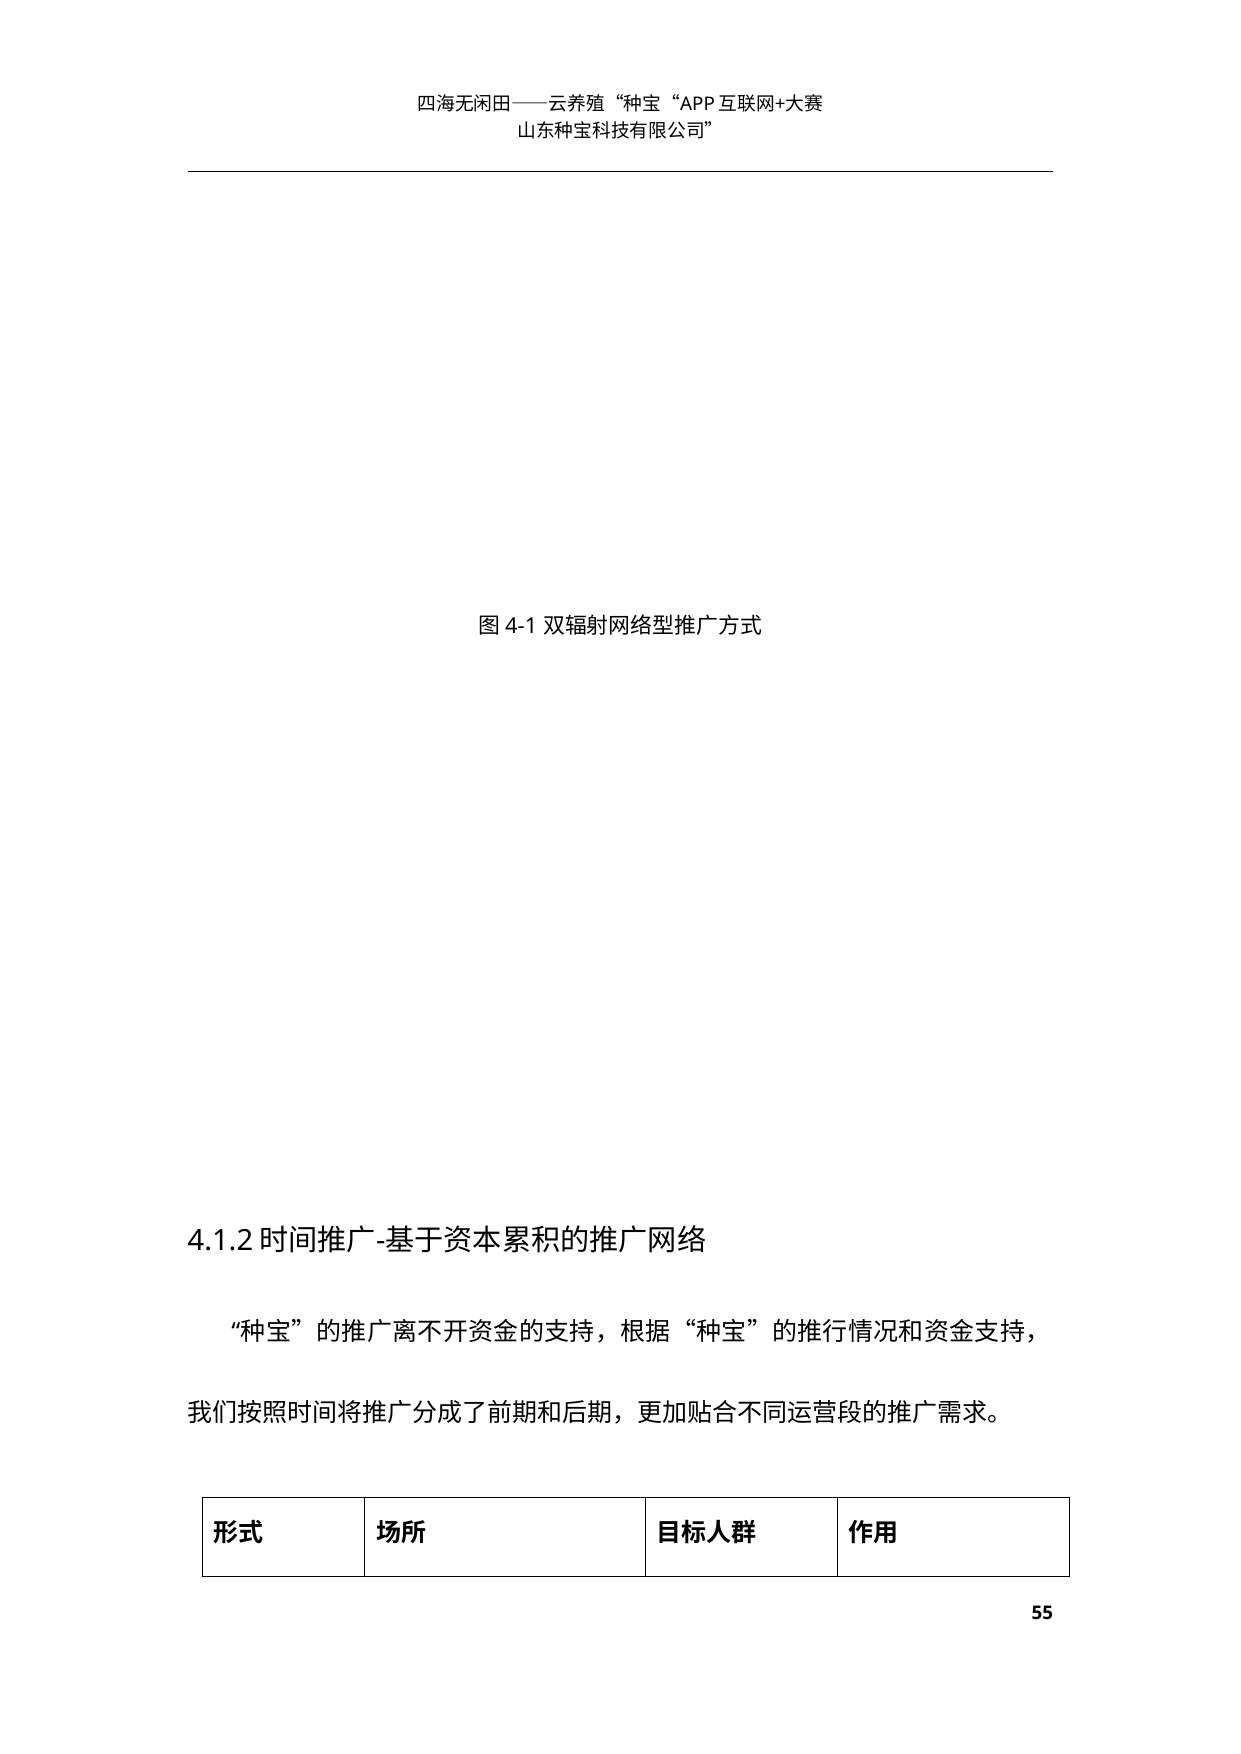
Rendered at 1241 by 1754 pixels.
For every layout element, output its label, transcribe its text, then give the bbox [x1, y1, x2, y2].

text 4.1.2时间推广-基于资本累积的推广网络 [187, 1205, 1053, 1270]
table_header 场所 [365, 1498, 645, 1576]
table_header 目标人群 [646, 1498, 837, 1576]
text 图4-1 双辐射网络型推广方式 [187, 608, 1053, 641]
table_header 形式 [203, 1498, 364, 1576]
table_header 作用 [838, 1498, 1069, 1576]
text “种宝”的推广离不开资金的支持，根据“种宝”的推行情况和资金支持，我们按照时间将推广分成了前期和后期，更加贴合不同运营段的推广需求。 [187, 1297, 1053, 1443]
